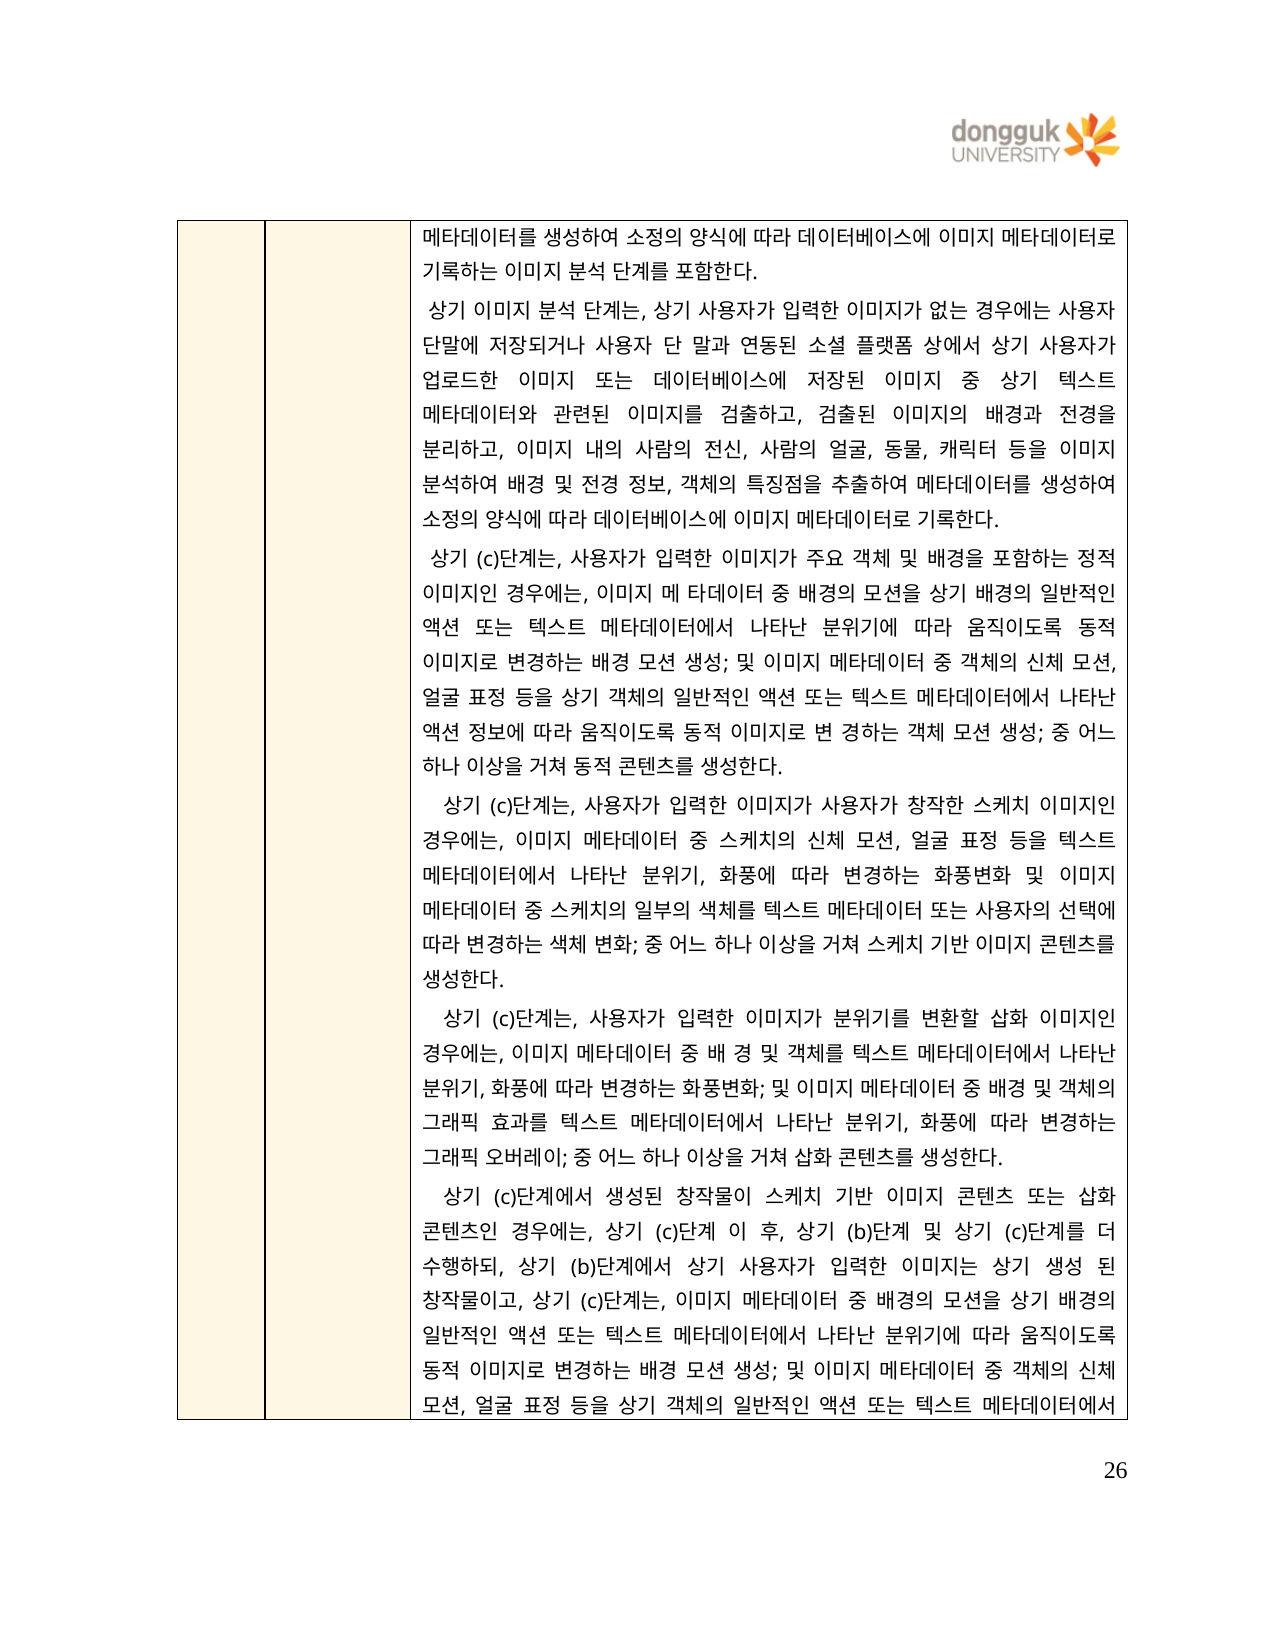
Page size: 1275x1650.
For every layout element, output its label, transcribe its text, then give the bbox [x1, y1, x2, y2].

picture [950, 110, 1122, 169]
table_cell 구성 [266, 221, 410, 1419]
